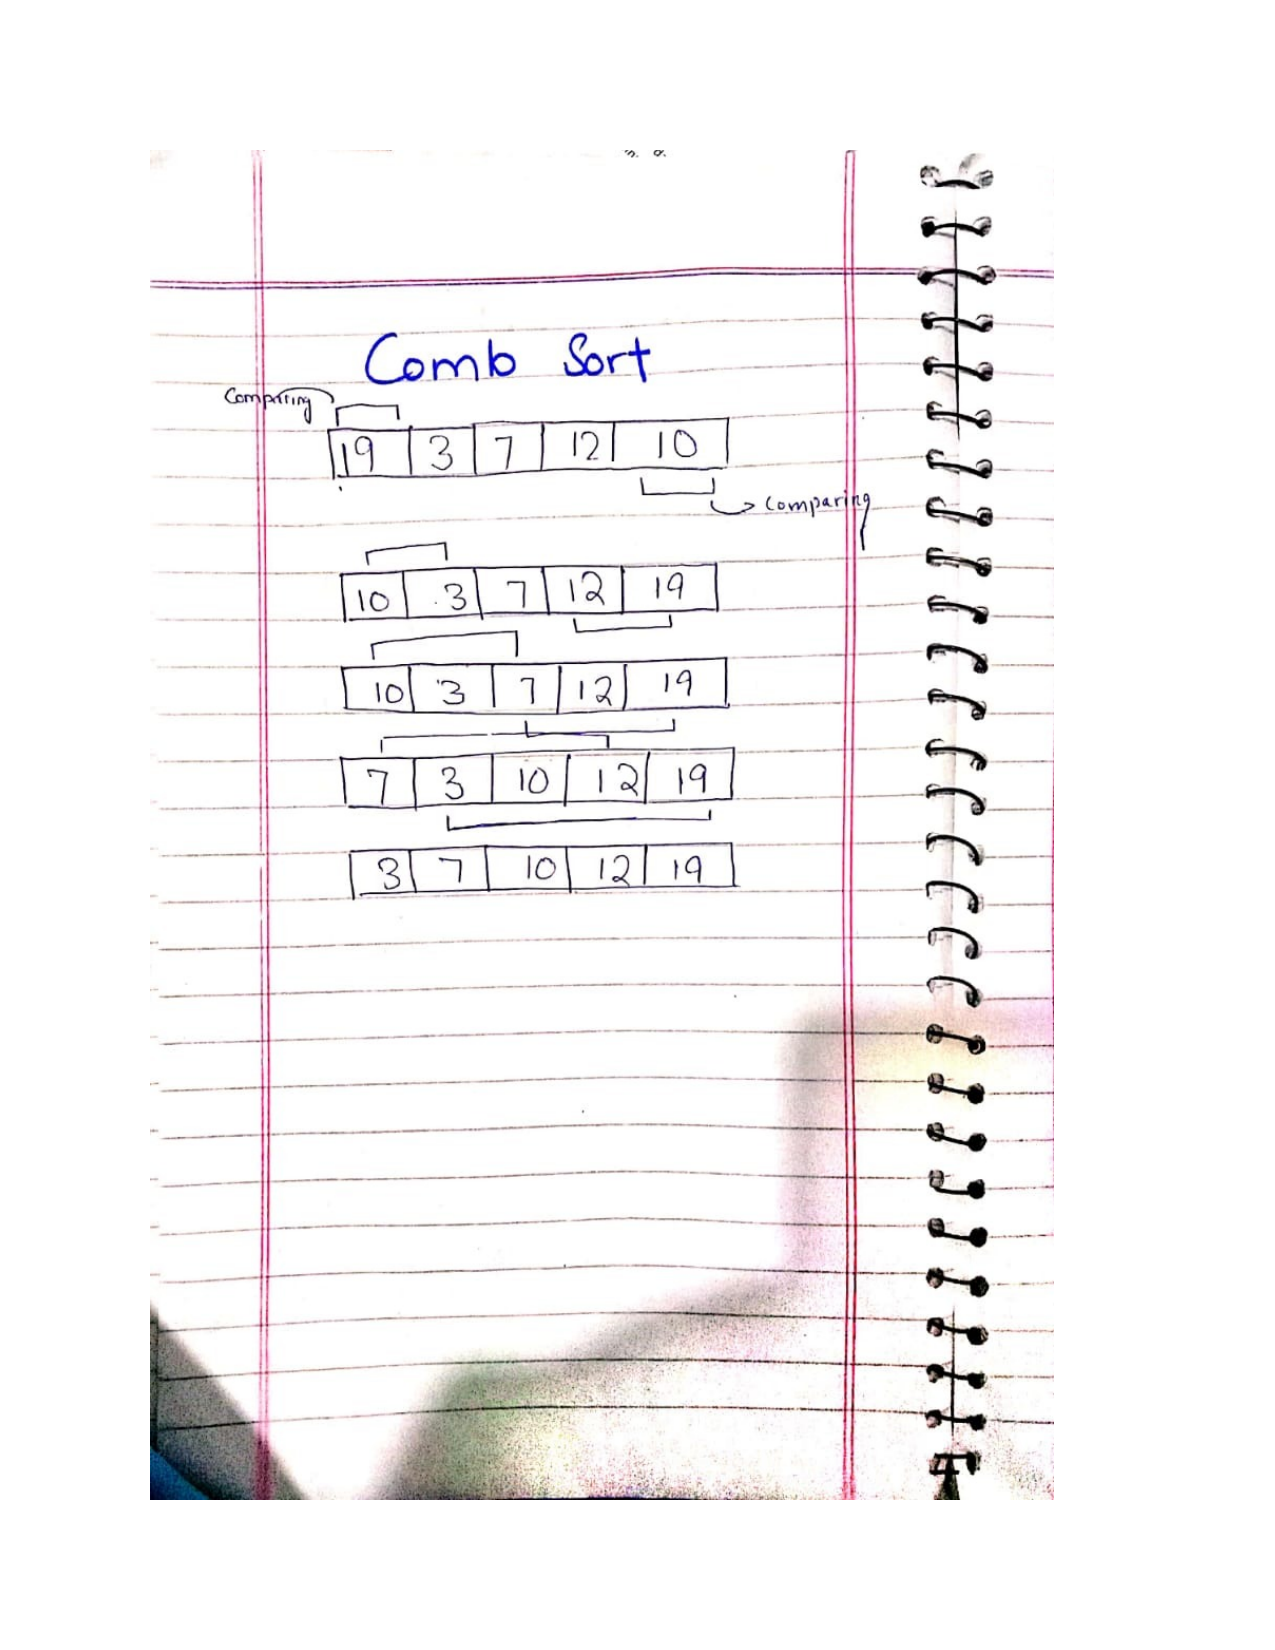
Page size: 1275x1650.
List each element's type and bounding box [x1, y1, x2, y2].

picture [150, 150, 1054, 1500]
